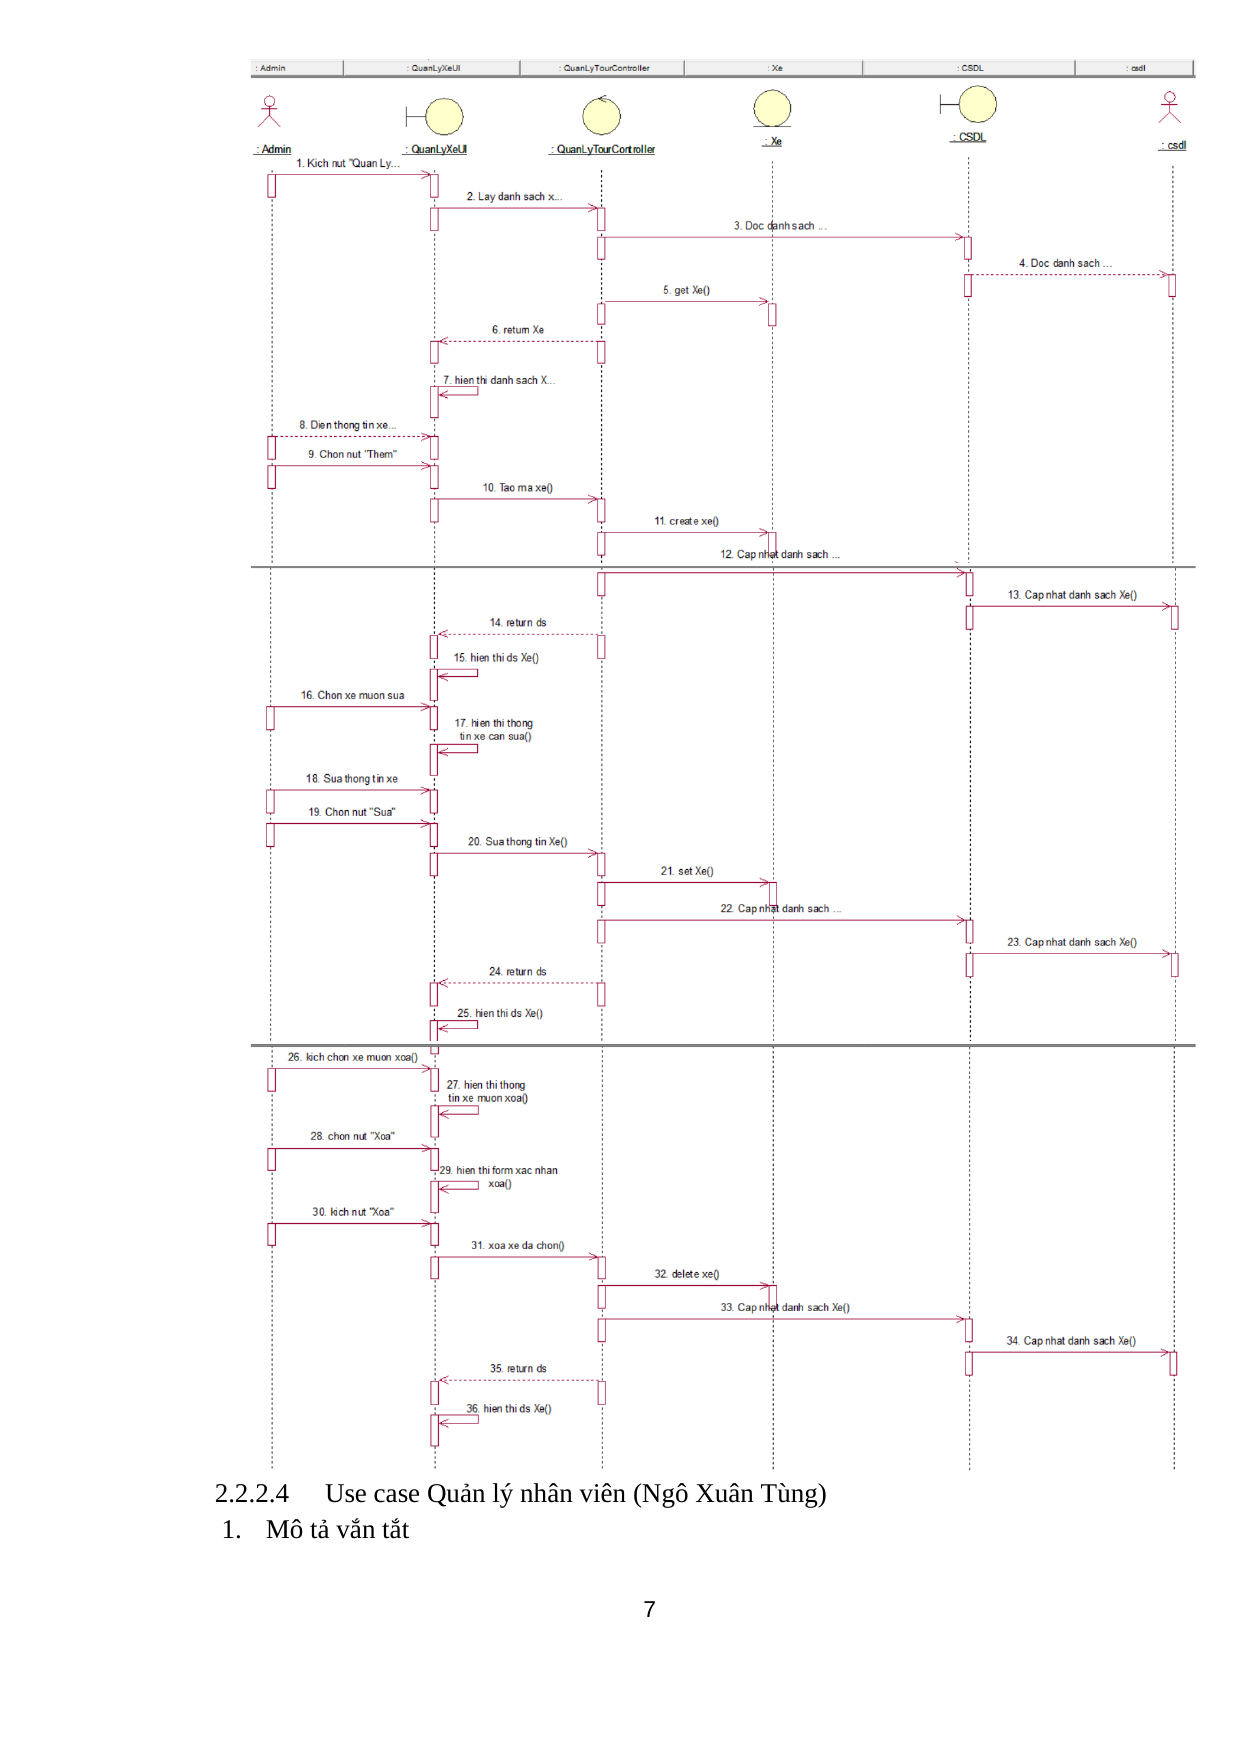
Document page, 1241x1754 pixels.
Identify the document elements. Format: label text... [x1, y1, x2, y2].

picture [250, 566, 1196, 1041]
picture [250, 1044, 1196, 1474]
list Mô tả vắn tắt [221, 1513, 1122, 1544]
picture [250, 59, 1196, 563]
list Use case Quản lý nhân viên (Ngô Xuân Tùng) [214, 1477, 1122, 1508]
